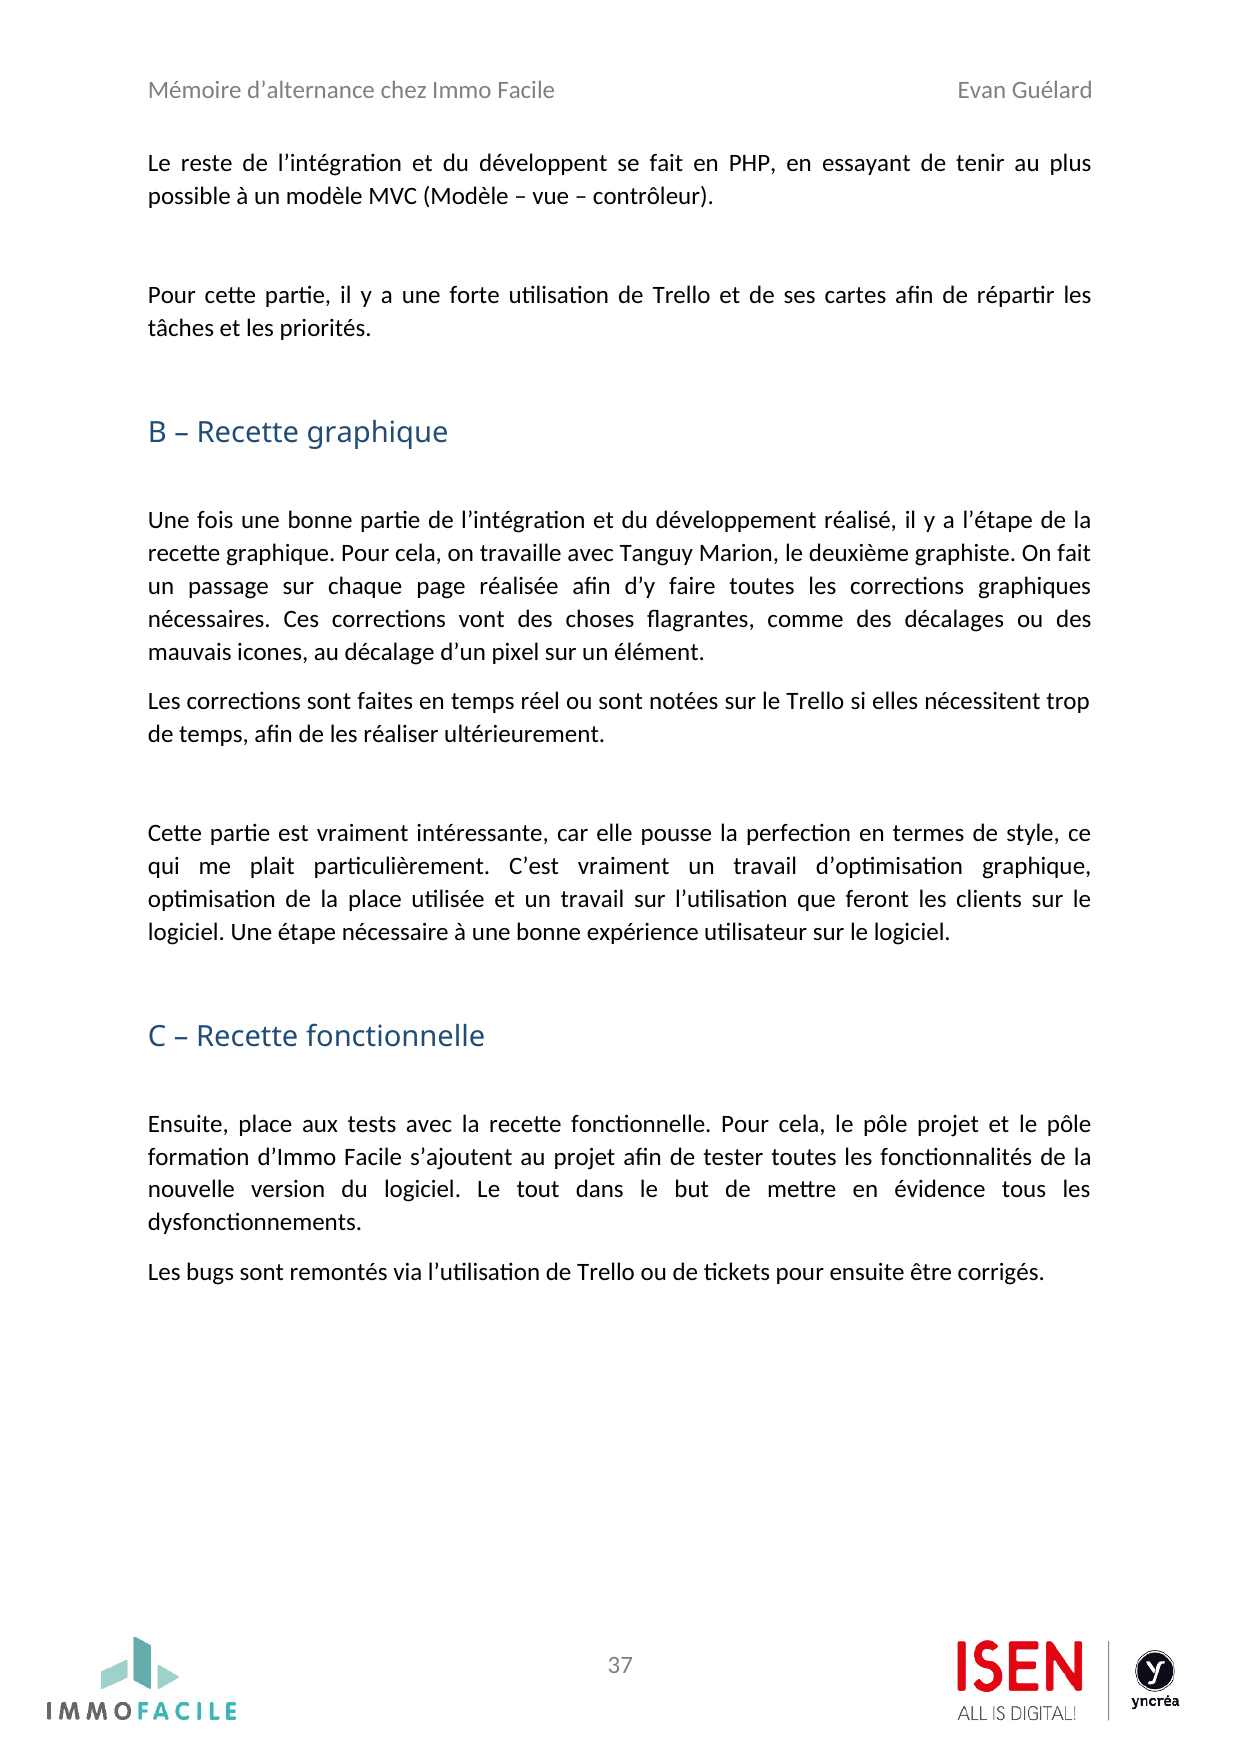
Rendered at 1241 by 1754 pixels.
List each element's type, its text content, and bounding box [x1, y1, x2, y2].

text Ensuite, place aux tests avec la recette fonctionnelle. Pour cela, le pôle projet et le pôle formation d’Immo Facile s’ajoutent au projet afin de tester toutes les fonctionnalités de la nouvelle version du logiciel. Le tout dans le but de mettre en évidence tous les dysfonctionnements. [148, 1108, 1093, 1237]
text Une fois une bonne partie de l’intégration et du développement réalisé, il y a l’étape de la recette graphique. Pour cela, on travaille avec Tanguy Marion, le deuxième graphiste. On fait un passage sur chaque page réalisée afin d’y faire toutes les corrections graphiques nécessaires. Ces corrections vont des choses flagrantes, comme des décalages ou des mauvais icones, au décalage d’un pixel sur un élément. [148, 504, 1093, 666]
text Les bugs sont remontés via l’utilisation de Trello ou de tickets pour ensuite être corrigés. [148, 1256, 1093, 1287]
picture [47, 1637, 236, 1720]
subtitle B – Recette graphique [148, 412, 1093, 451]
text Le reste de l’intégration et du développent se fait en PHP, en essayant de tenir au plus possible à un modèle MVC (Modèle – vue – contrôleur). [148, 148, 1093, 211]
subtitle C – Recette fonctionnelle [148, 1015, 1093, 1055]
picture [931, 1638, 1200, 1721]
text Cette partie est vraiment intéressante, car elle pousse la perfection en termes de style, ce qui me plait particulièrement. C’est vraiment un travail d’optimisation graphique, optimisation de la place utilisée et un travail sur l’utilisation que feront les clients sur le logiciel. Une étape nécessaire à une bonne expérience utilisateur sur le logiciel. [148, 817, 1093, 947]
text Pour cette partie, il y a une forte utilisation de Trello et de ses cartes afin de répartir les tâches et les priorités. [148, 280, 1093, 343]
text Les corrections sont faites en temps réel ou sont notées sur le Trello si elles nécessitent trop de temps, afin de les réaliser ultérieurement. [148, 685, 1093, 749]
